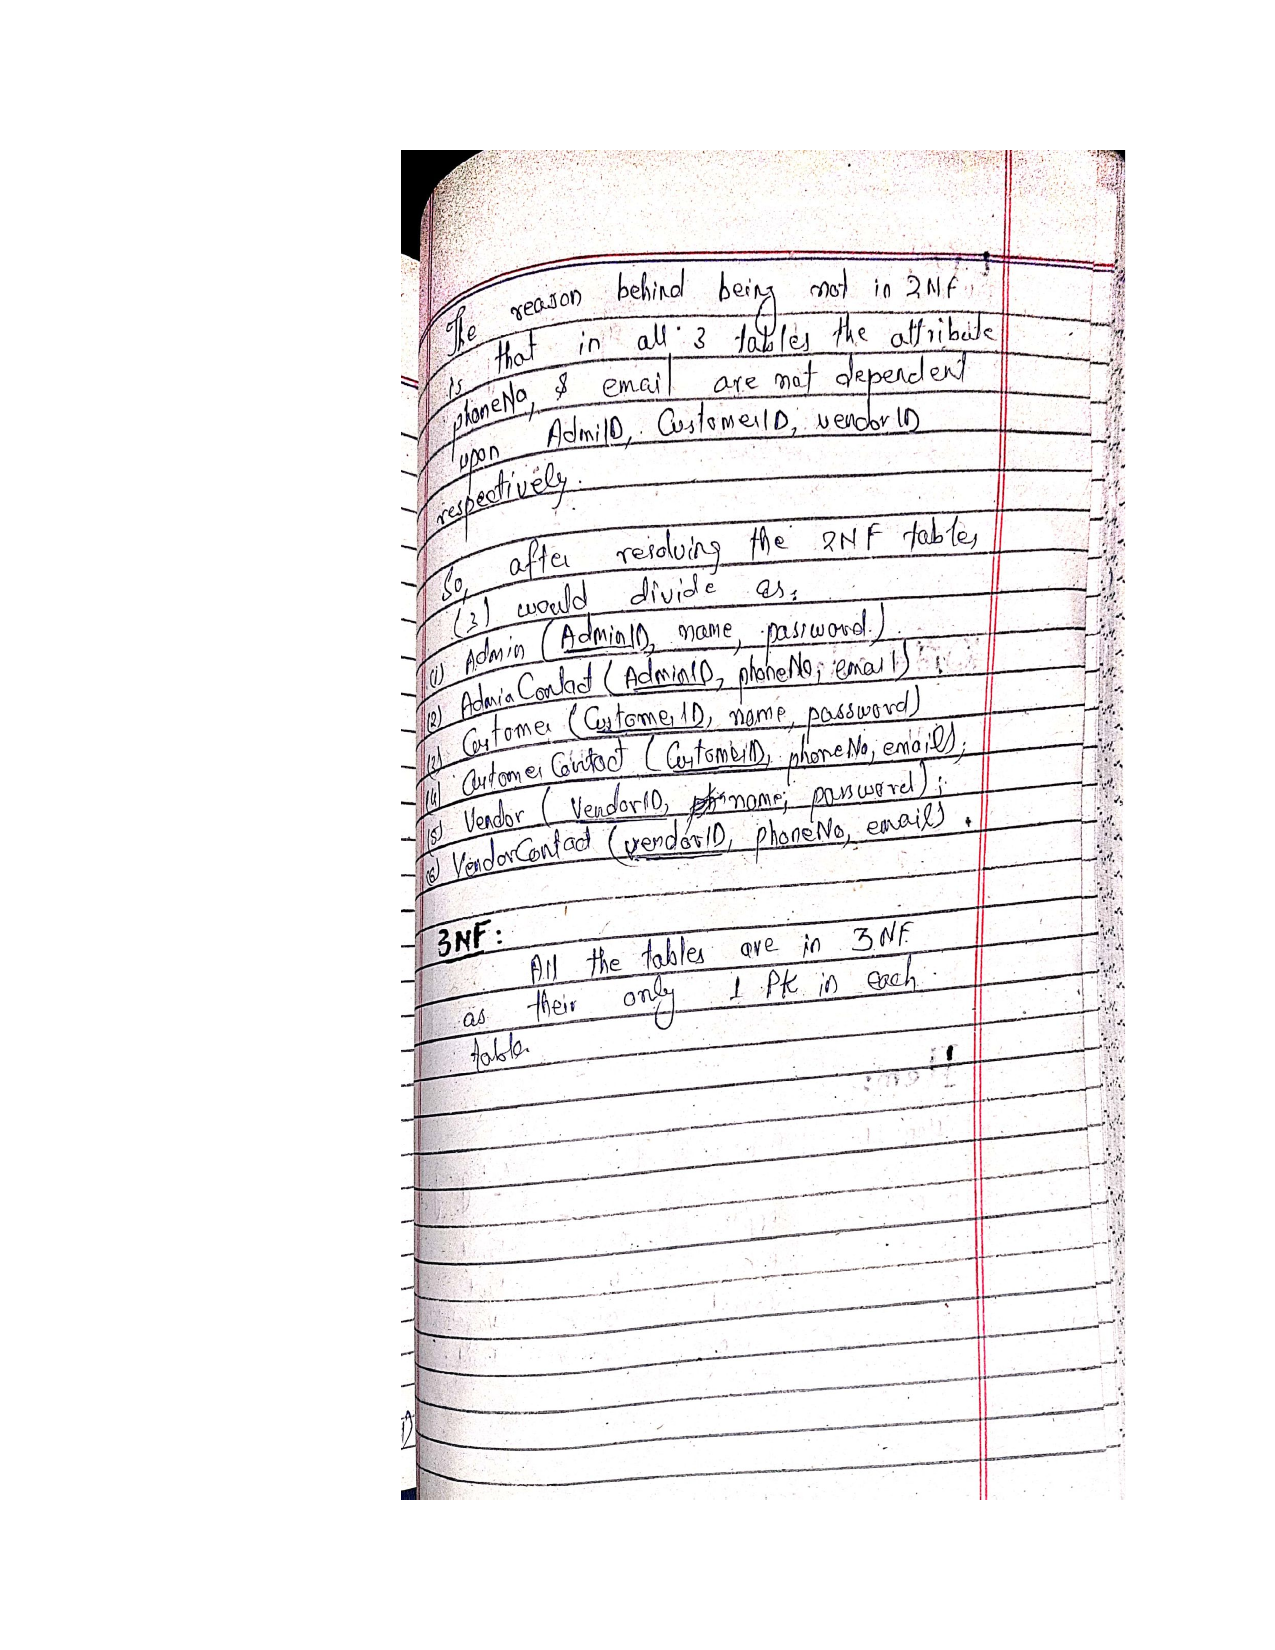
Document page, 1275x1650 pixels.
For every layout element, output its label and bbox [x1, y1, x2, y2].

picture [401, 150, 1125, 1500]
